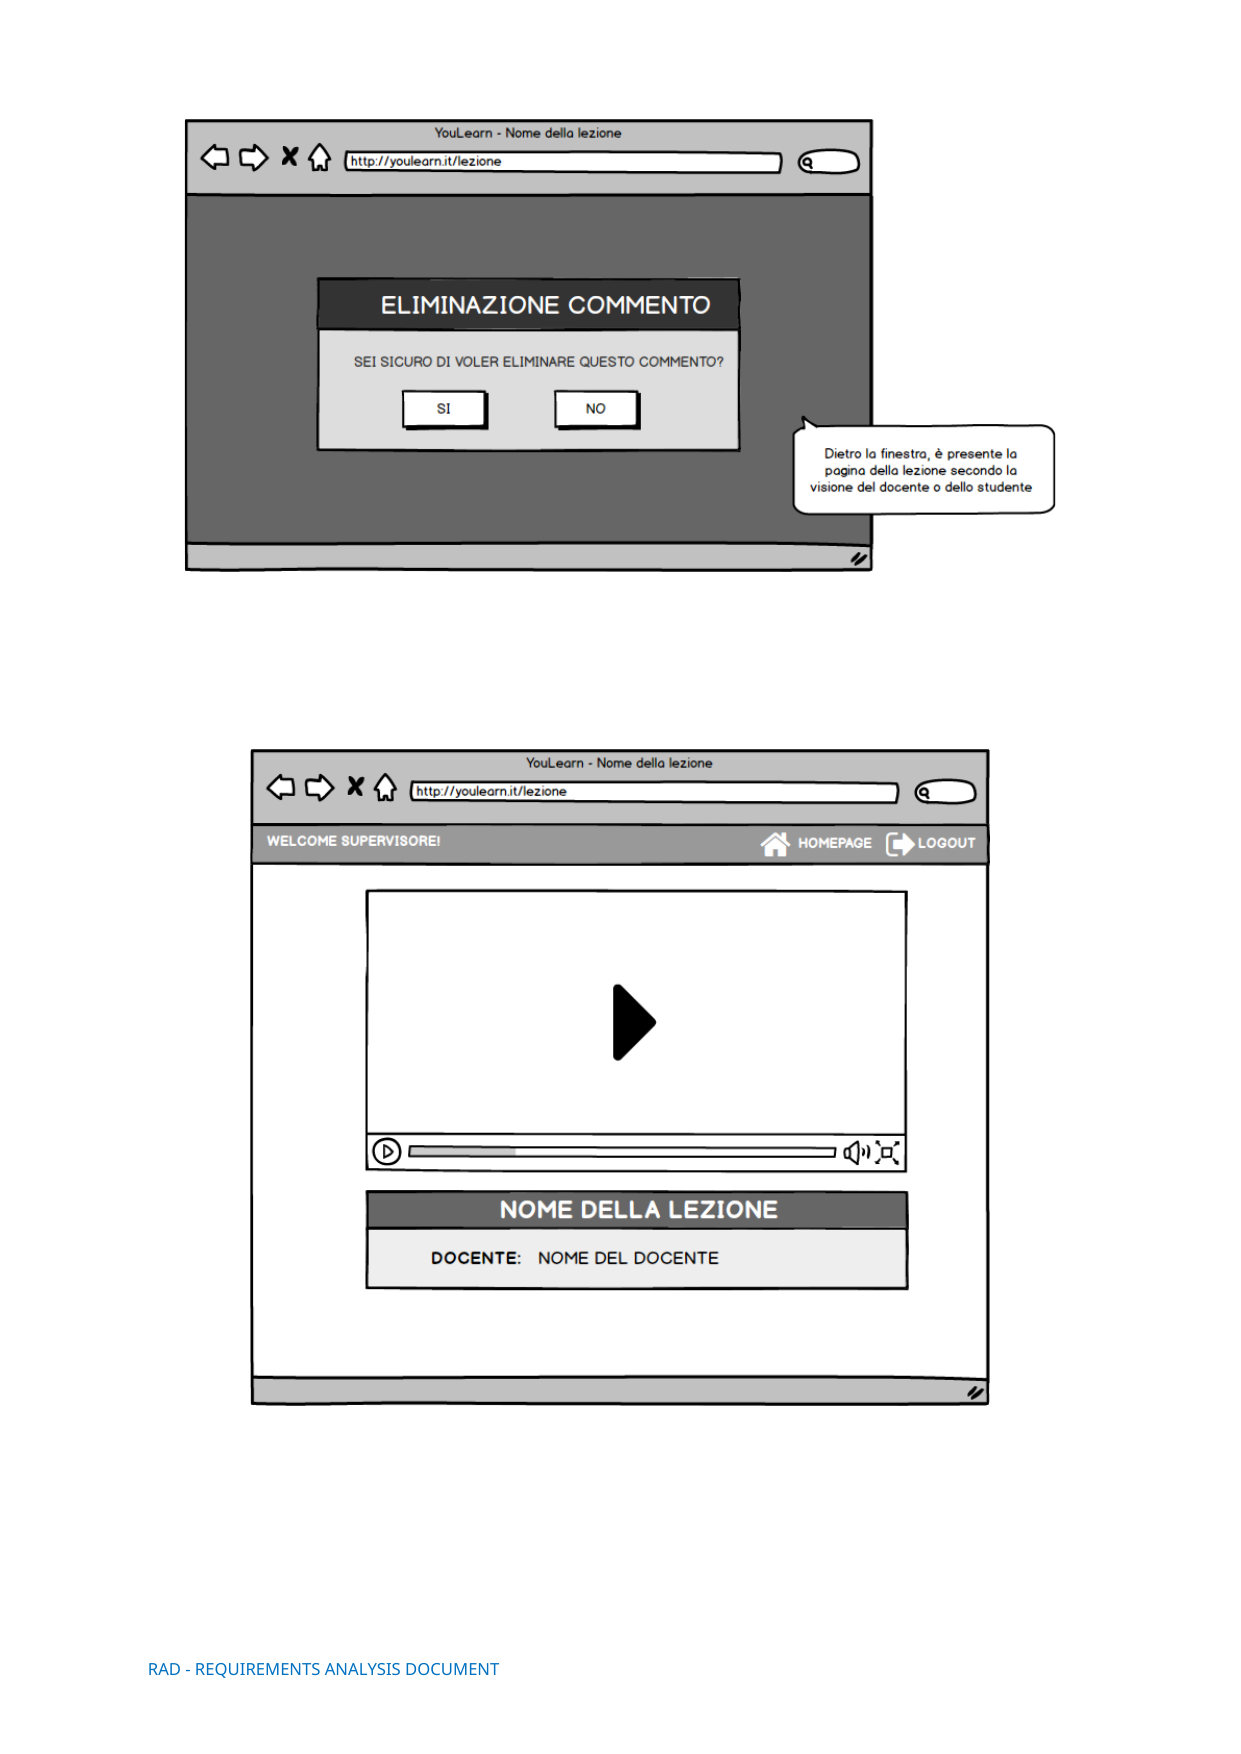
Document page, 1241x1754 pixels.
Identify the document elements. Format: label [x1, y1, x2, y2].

picture [184, 119, 1056, 572]
picture [250, 749, 990, 1406]
